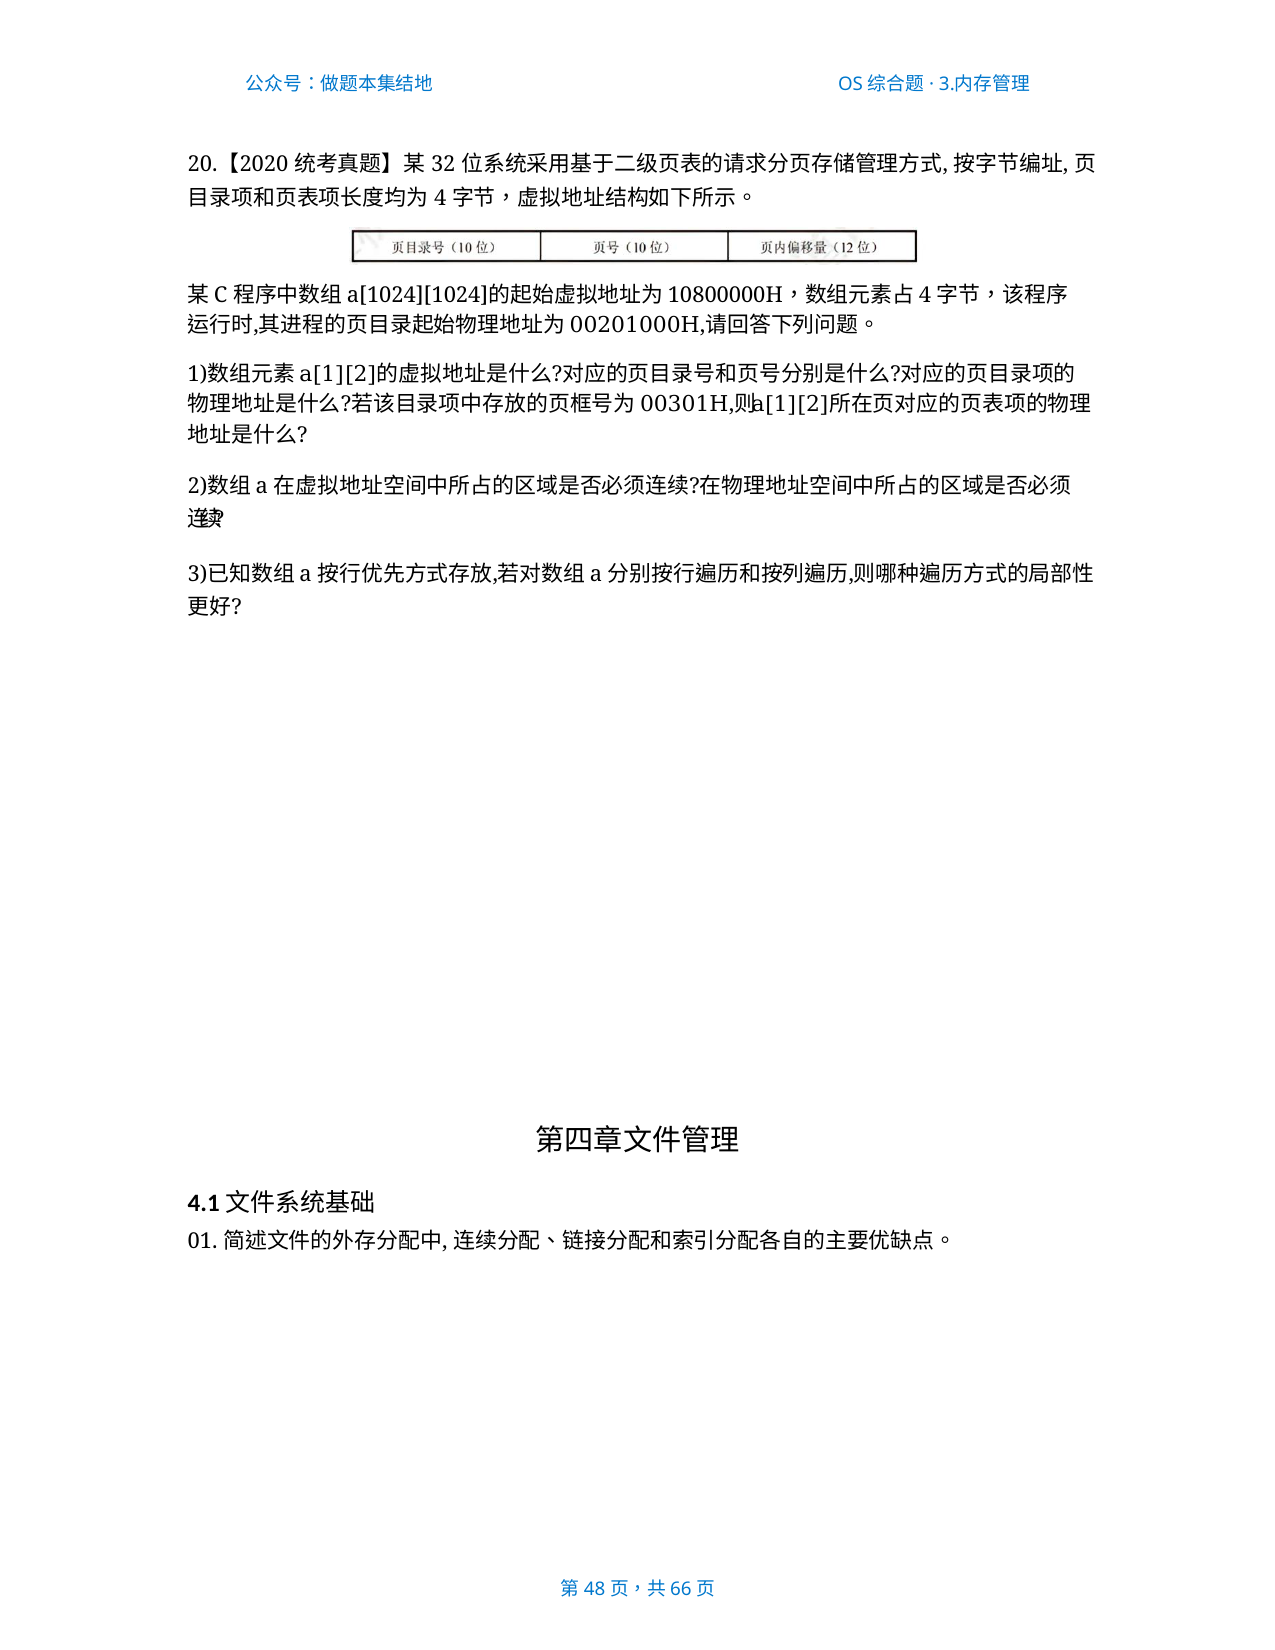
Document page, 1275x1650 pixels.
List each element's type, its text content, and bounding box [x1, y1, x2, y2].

text 某C 程序中数组a[1024][1024]的起始虚拟地址为10800000H，数组元素占4 字节，该程序运行时,其进程的页目录起始物理地址为00201000H,请回答下列问题。 [187, 279, 1080, 339]
text 20.【2020 统考真题】某 32 位系统采用基于二级页表的请求分页存储管理方式, 按字节编址, 页目录项和页表项长度均为 4 字节，虚拟地址结构如下所示。 [187, 148, 1110, 212]
text 第四章文件管理 [150, 1126, 1125, 1156]
text 4.1 文件系统基础 01. 简述文件的外存分配中, 连续分配、链接分配和索引分配各自的主要优缺点。 [187, 1185, 990, 1254]
text 2)数组a 在虚拟地址空间中所占的区域是否必须连续?在物理地址空间中所占的区域是否必须连续? [187, 469, 1080, 533]
text 3)已知数组a 按行优先方式存放,若对数组a 分别按行遍历和按列遍历,则哪种遍历方式的局部性更好? [187, 557, 1095, 621]
text 第 48 页，共66 页 [150, 1581, 1125, 1599]
text 公众号：做题本集结地 OS 综合题 · 3.内存管理 [150, 76, 1125, 94]
picture [349, 227, 926, 265]
text 1)数组元素a[1][2]的虚拟地址是什么?对应的页目录号和页号分别是什么?对应的页目录项的物理地址是什么?若该目录项中存放的页框号为00301H,则a[1][2]所在页对应的页表项的物理地址是什么? [187, 358, 1095, 448]
